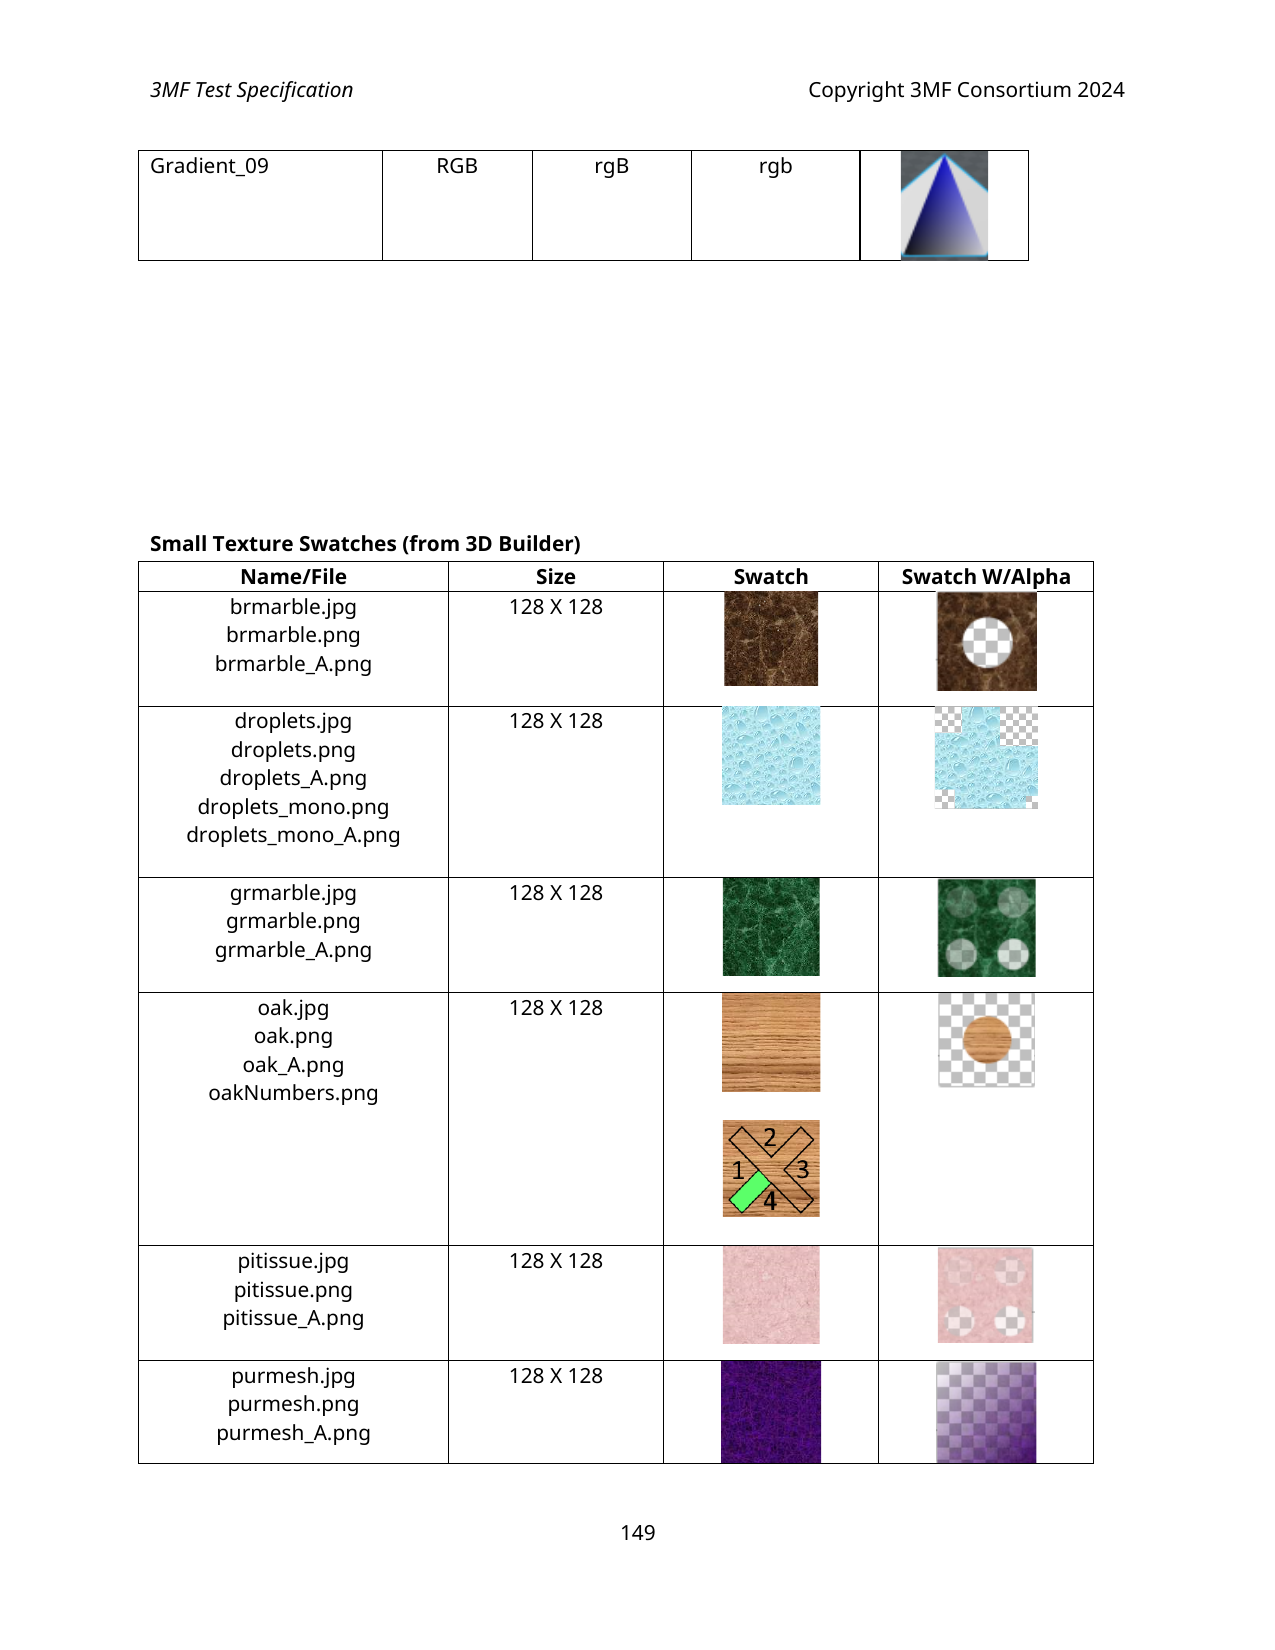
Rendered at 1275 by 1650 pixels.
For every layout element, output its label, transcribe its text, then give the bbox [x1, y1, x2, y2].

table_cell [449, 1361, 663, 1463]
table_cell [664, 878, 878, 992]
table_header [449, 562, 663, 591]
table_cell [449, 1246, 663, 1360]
picture [724, 591, 819, 686]
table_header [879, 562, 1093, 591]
text Small Texture Swatches (from 3D Builder) [150, 529, 1125, 557]
picture [722, 1246, 820, 1344]
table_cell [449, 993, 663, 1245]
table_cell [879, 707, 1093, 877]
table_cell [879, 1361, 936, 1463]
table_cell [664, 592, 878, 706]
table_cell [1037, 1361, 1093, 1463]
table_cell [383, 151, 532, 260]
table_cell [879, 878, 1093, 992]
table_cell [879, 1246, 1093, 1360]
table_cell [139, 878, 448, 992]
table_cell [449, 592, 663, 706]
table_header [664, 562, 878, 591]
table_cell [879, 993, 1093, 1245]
picture [722, 993, 821, 1092]
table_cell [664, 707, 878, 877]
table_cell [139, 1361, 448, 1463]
picture [721, 1361, 822, 1463]
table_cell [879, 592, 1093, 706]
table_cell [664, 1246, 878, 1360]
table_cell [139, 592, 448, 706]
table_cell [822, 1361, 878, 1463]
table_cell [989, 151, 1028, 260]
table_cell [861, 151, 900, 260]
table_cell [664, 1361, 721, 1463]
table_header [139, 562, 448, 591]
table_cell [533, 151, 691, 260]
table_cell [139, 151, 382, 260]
picture [722, 878, 820, 976]
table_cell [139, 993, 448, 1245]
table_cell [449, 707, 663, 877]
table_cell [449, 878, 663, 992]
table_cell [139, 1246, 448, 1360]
picture [722, 706, 821, 805]
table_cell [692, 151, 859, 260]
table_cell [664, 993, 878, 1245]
picture [722, 1120, 820, 1217]
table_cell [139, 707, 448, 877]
